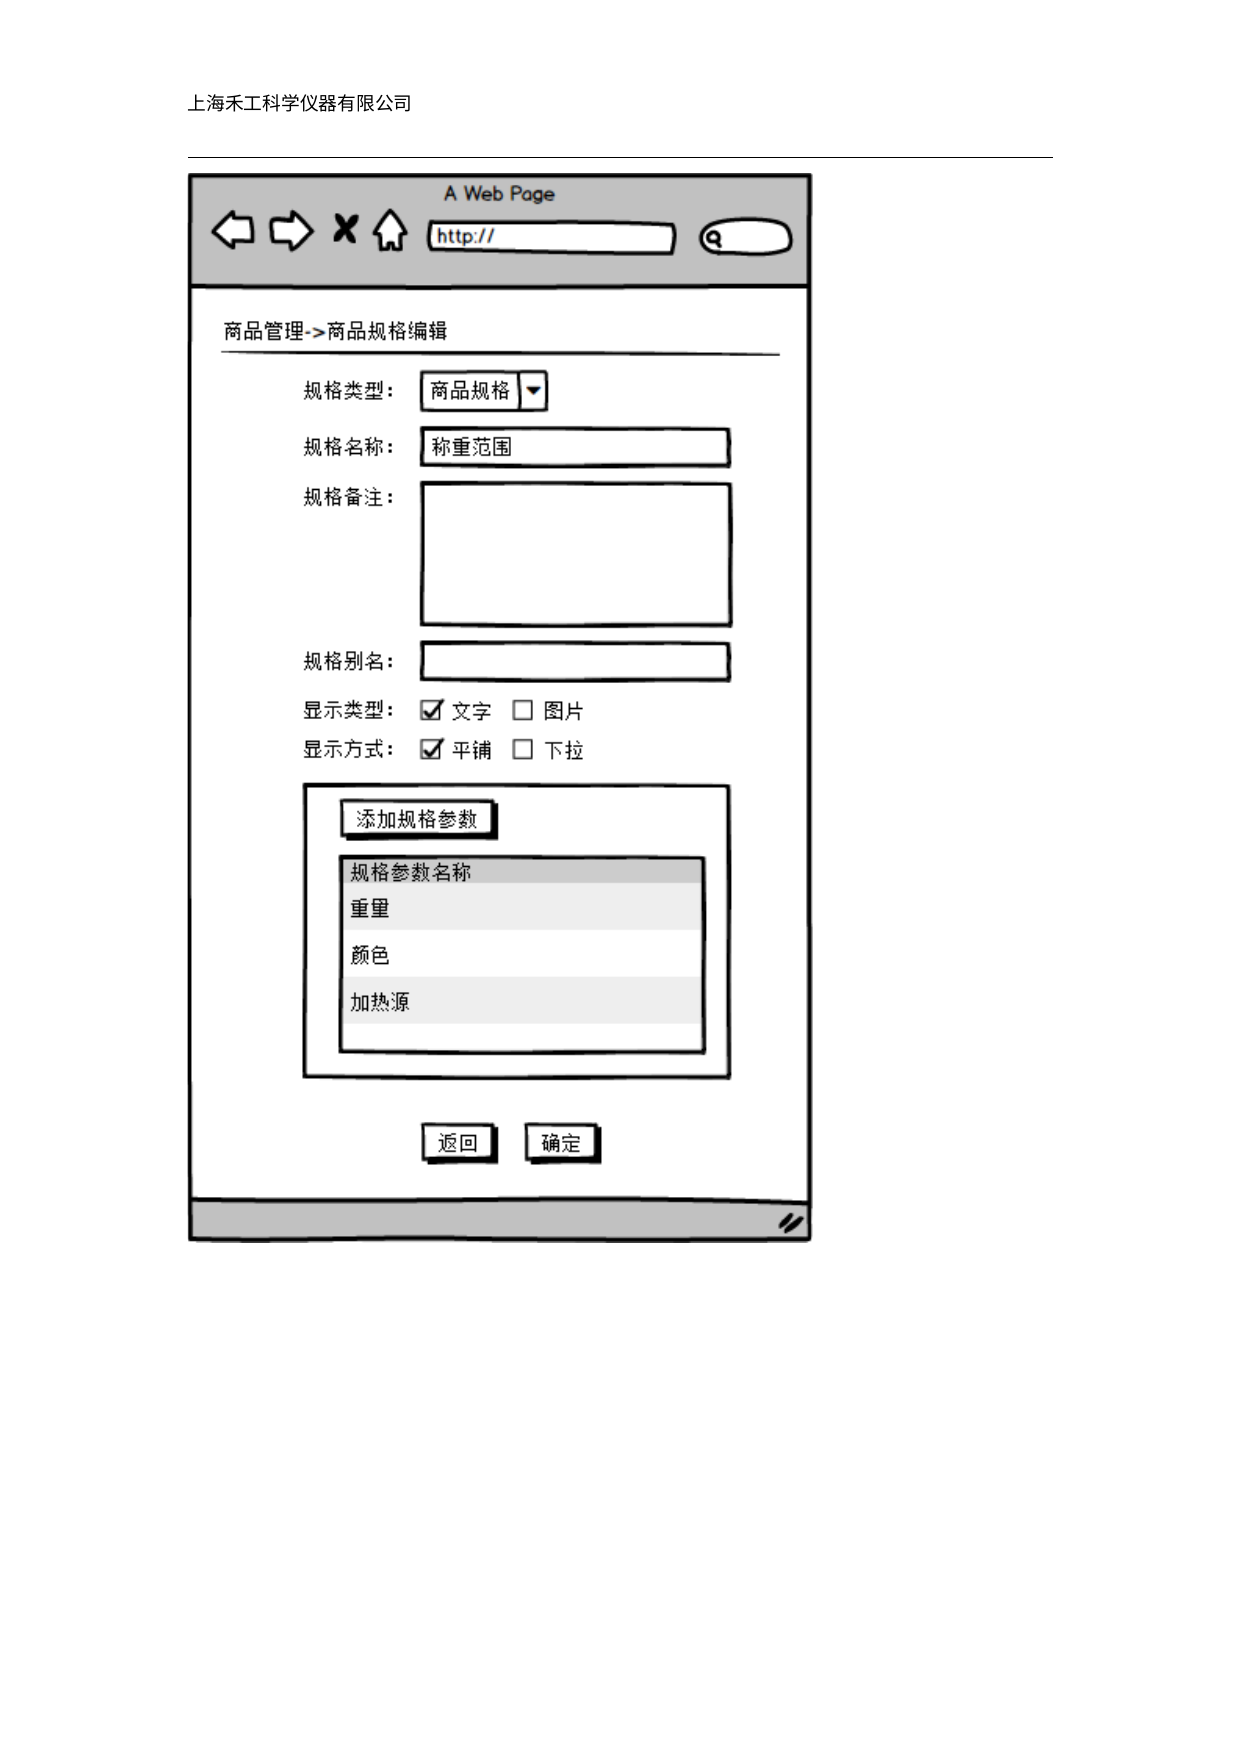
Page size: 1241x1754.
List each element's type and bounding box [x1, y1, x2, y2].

picture [187, 173, 813, 1243]
